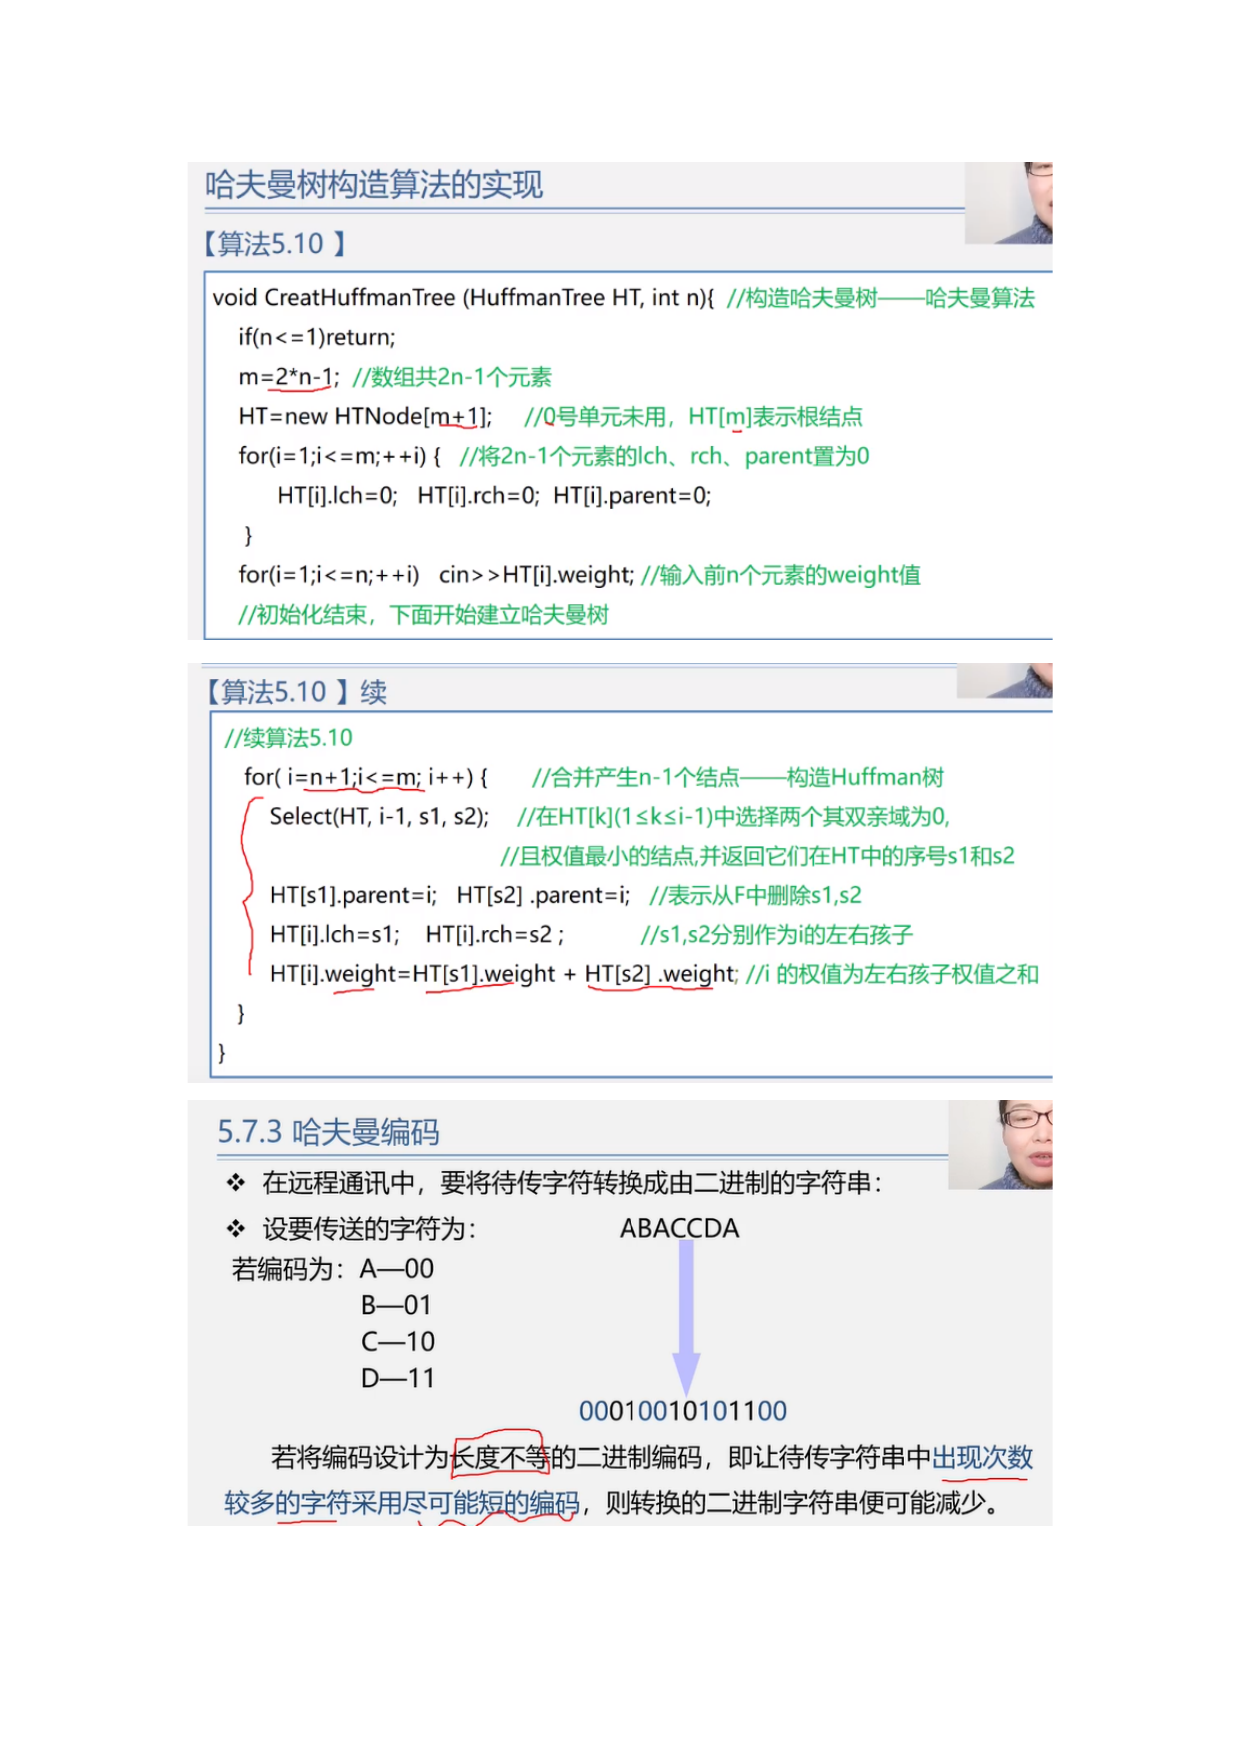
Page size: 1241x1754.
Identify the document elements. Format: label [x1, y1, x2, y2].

picture [187, 1100, 1053, 1526]
picture [187, 162, 1053, 640]
picture [187, 663, 1053, 1083]
